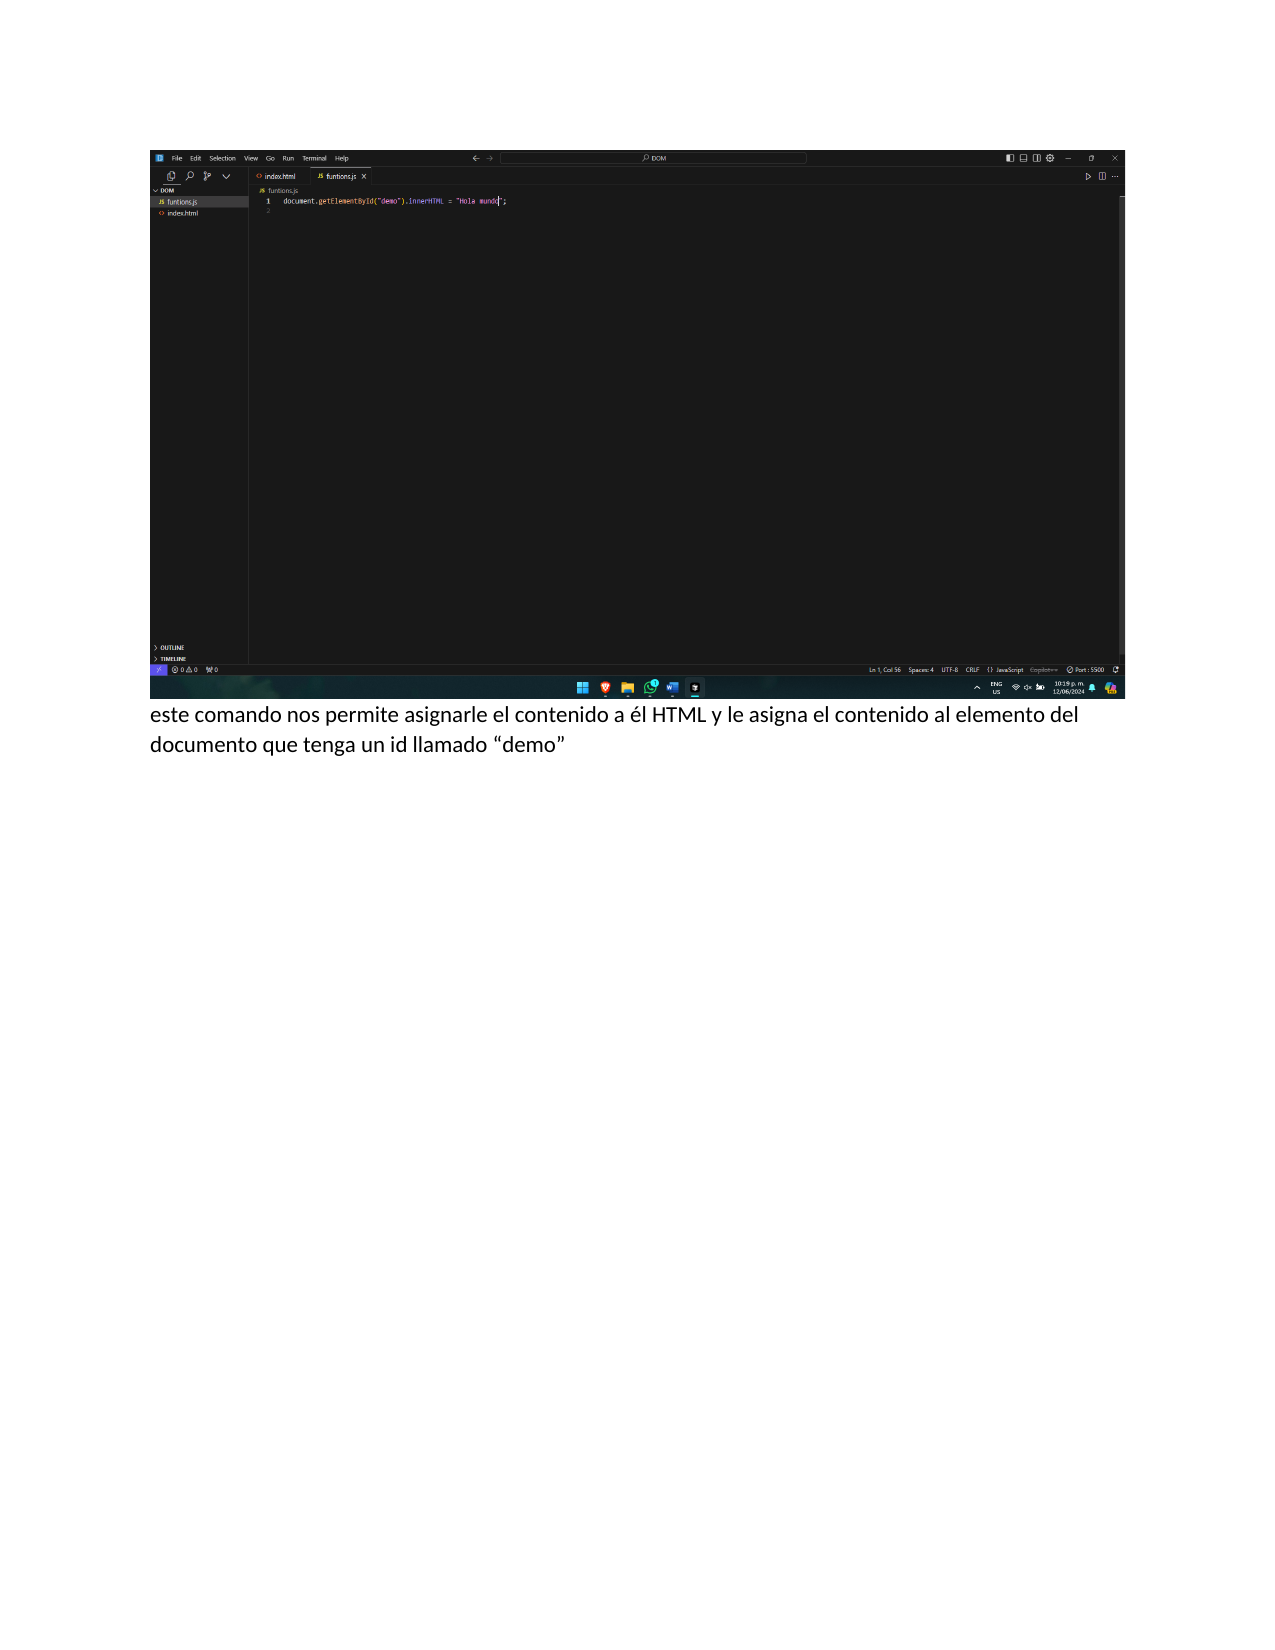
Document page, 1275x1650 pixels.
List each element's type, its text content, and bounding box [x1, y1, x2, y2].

picture [150, 150, 1125, 699]
text este comando nos permite asignarle el contenido a él HTML y le asigna el contenido al elemento del documento que tenga un id llamado “demo” [150, 699, 1125, 759]
